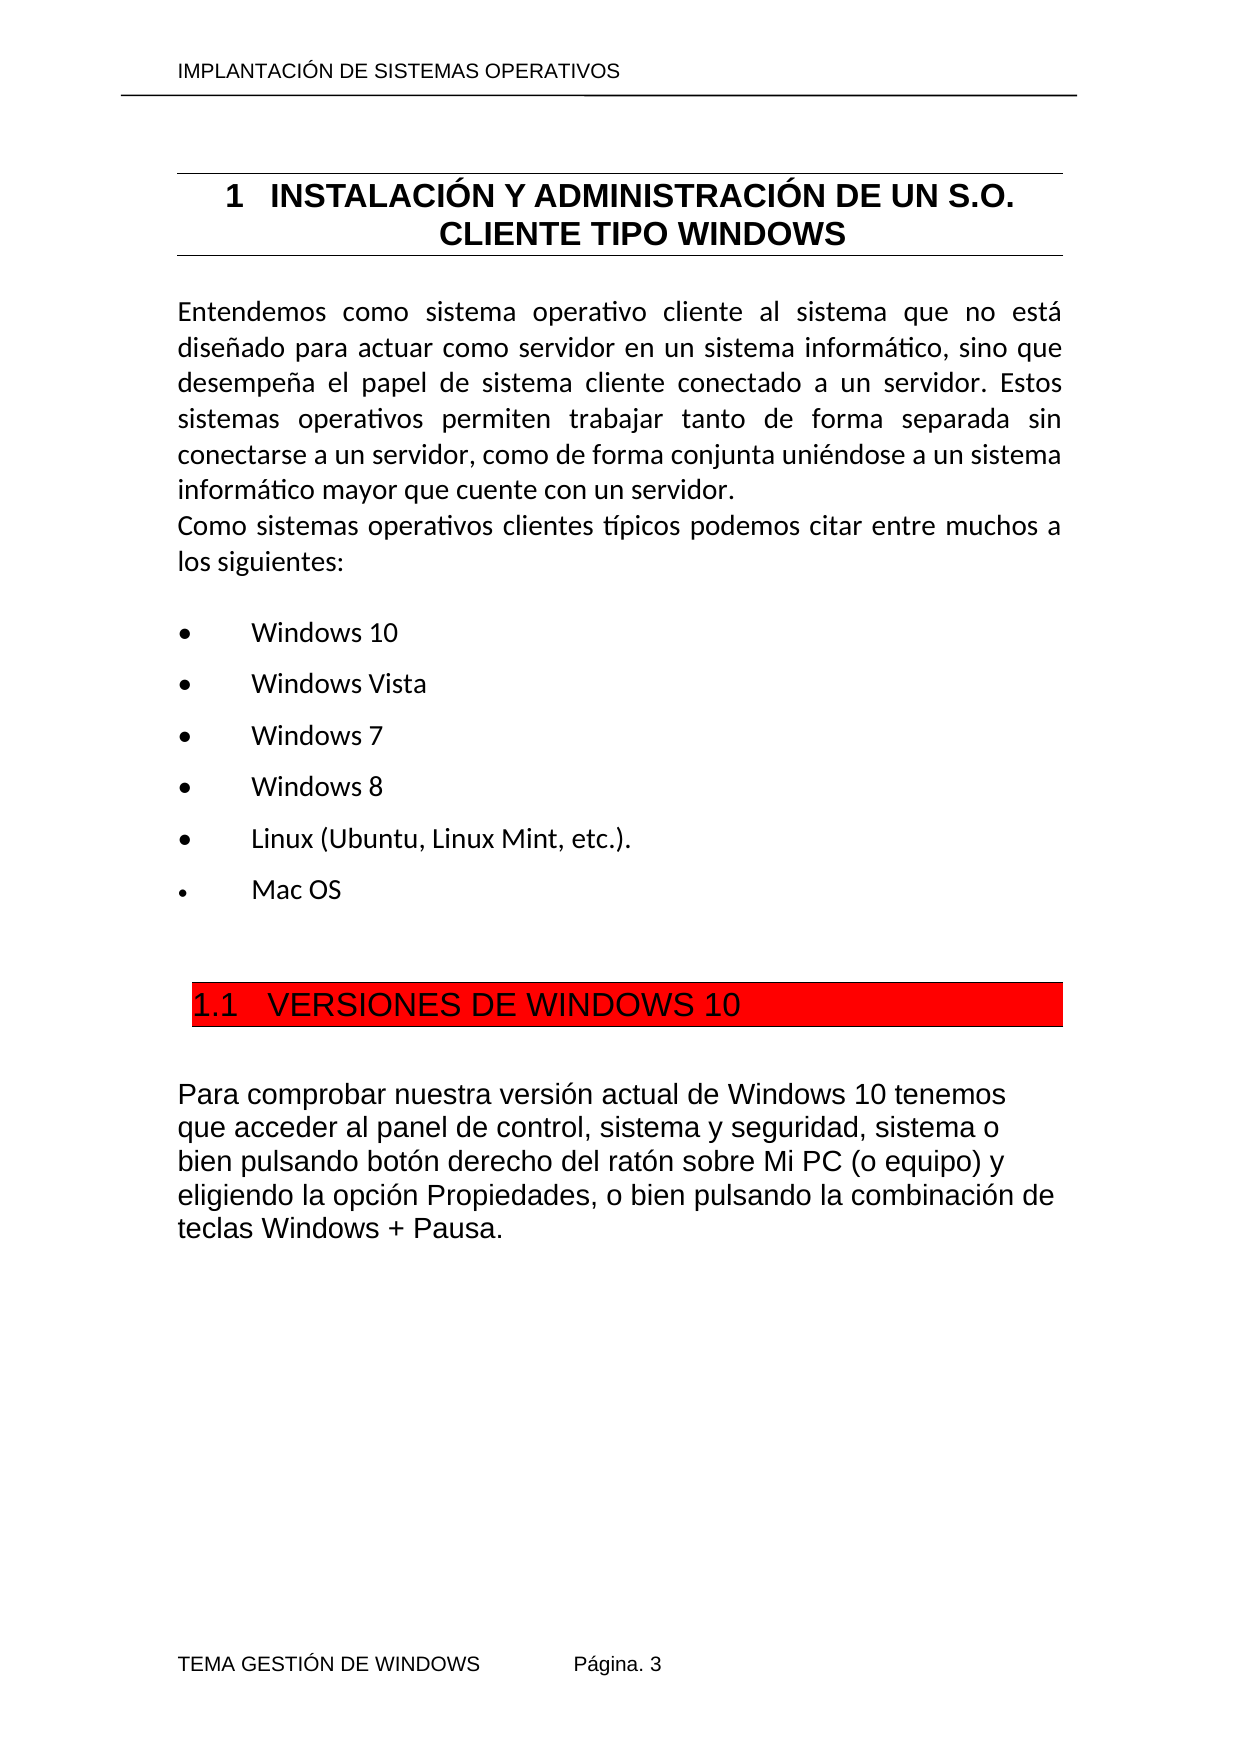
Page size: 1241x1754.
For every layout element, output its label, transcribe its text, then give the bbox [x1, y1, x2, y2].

list Mac OS [177, 871, 1063, 907]
list Windows 7 [177, 717, 1063, 752]
list Windows 10 [177, 614, 1063, 649]
text Para comprobar nuestra versión actual de Windows 10 tenemos que acceder al panel de control, sistema y seguridad, sistema o bien pulsando botón derecho del ratón sobre Mi PC (o equipo) y eligiendo la opción Propiedades, o bien pulsando la combinación de teclas Windows + Pausa. [177, 1077, 1063, 1245]
text Como sistemas operativos clientes típicos podemos citar entre muchos a los siguientes: [177, 507, 1063, 578]
list Linux (Ubuntu, Linux Mint, etc.). [177, 820, 1063, 855]
text Entendemos como sistema operativo cliente al sistema que no está diseñado para actuar como servidor en un sistema informático, sino que desempeña el papel de sistema cliente conectado a un servidor. Estos sistemas operativos permiten trabajar tanto de forma separada sin conectarse a un servidor, como de forma conjunta uniéndose a un sistema informático mayor que cuente con un servidor. [177, 293, 1063, 507]
subtitle INSTALACIÓN Y ADMINISTRACIÓN DE UN S.O. CLIENTE TIPO WINDOWS [177, 174, 1063, 255]
subtitle VERSIONES DE WINDOWS 10 [192, 983, 1063, 1026]
list Windows Vista [177, 665, 1063, 701]
list Windows 8 [177, 768, 1063, 804]
